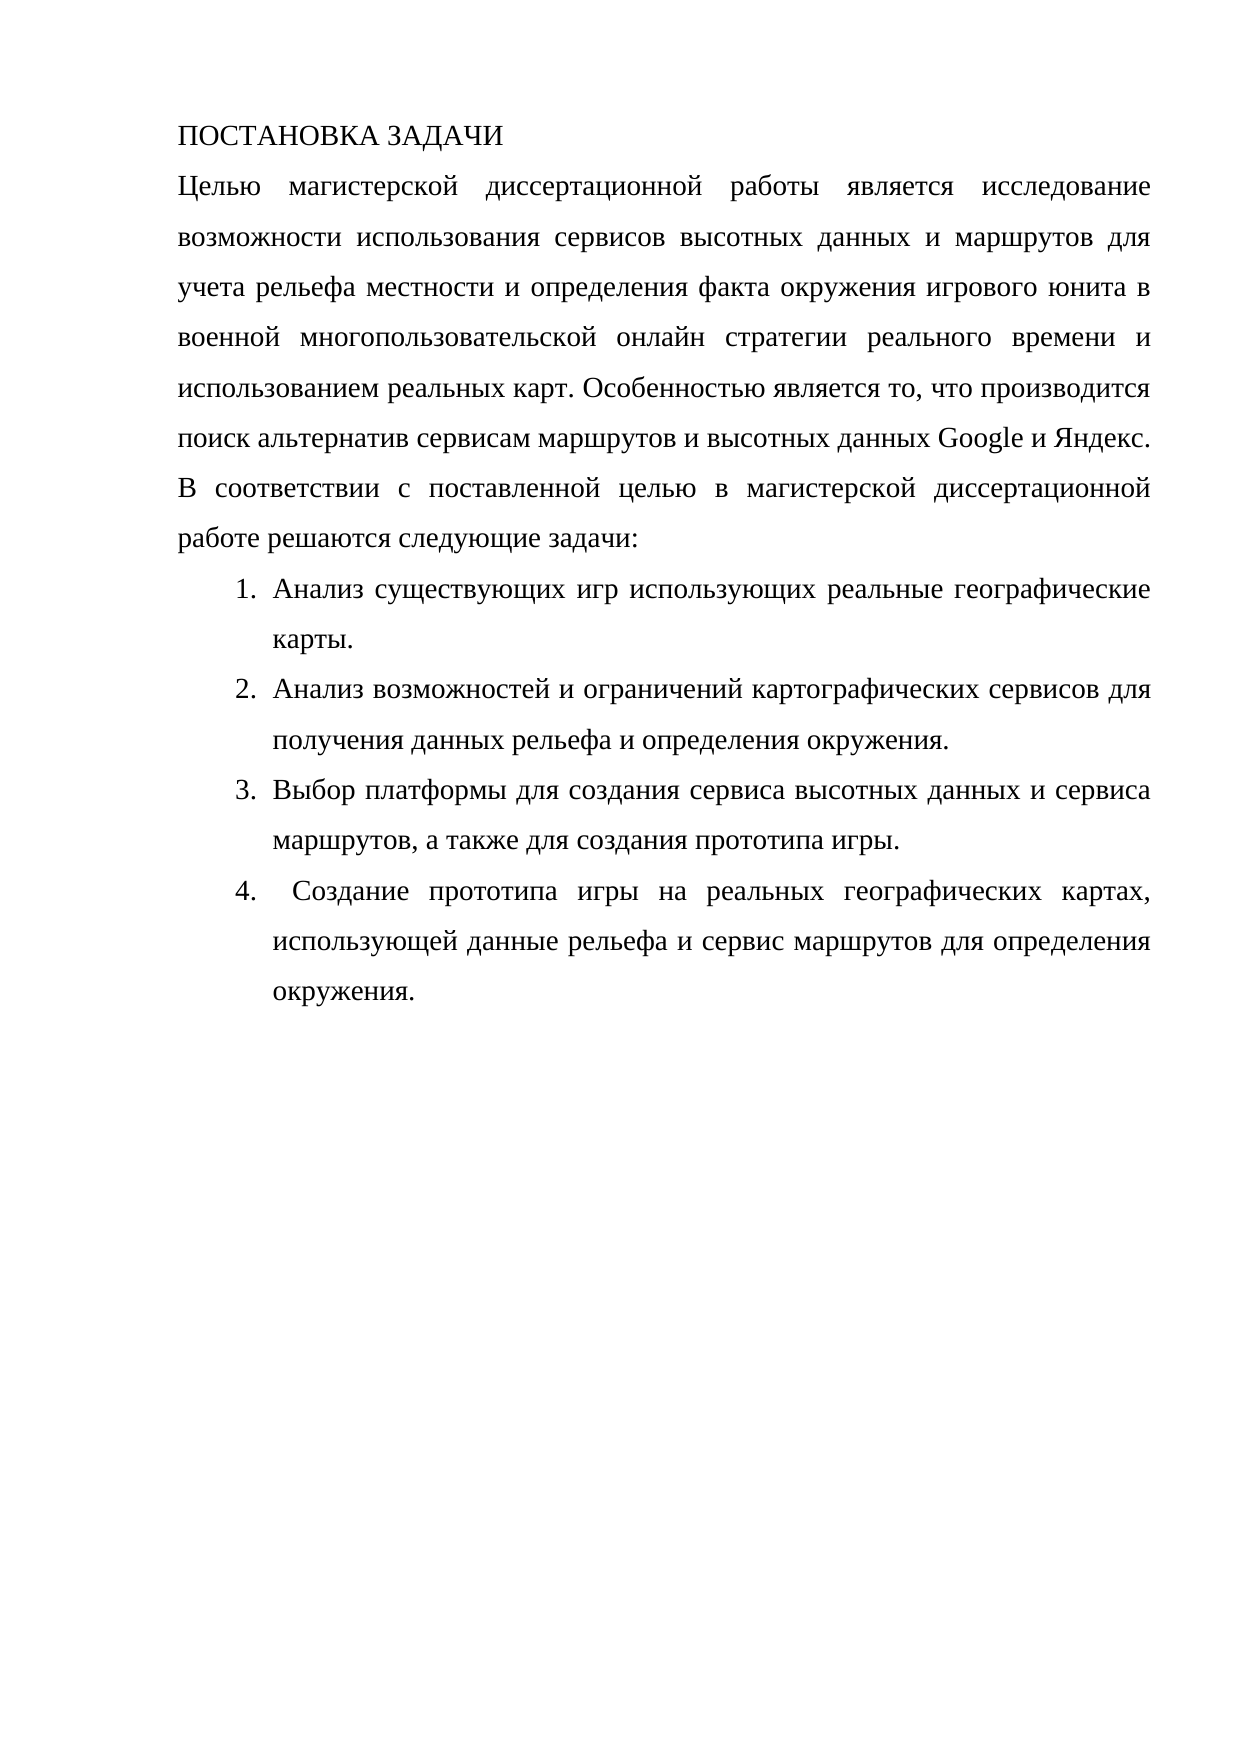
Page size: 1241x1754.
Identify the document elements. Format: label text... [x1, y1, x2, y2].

list Анализ существующих игр использующих реальные географические карты. [235, 571, 1152, 655]
list Создание прототипа игры на реальных географических картах, использующей данные рельефа и сервис маршрутов для определения окружения. [235, 873, 1152, 1007]
text ПОСТАНОВКА ЗАДАЧИ [177, 118, 1152, 152]
text В соответствии с поставленной целью в магистерской диссертационной работе решаются следующие задачи: [177, 470, 1152, 554]
text Целью магистерской диссертационной работы является исследование возможности использования сервисов высотных данных и маршрутов для учета рельефа местности и определения факта окружения игрового юнита в военной многопользовательской онлайн стратегии реального времени и использованием реальных карт. Особенностью является то, что производится поиск альтернатив сервисам маршрутов и высотных данных Google и Яндекс. [177, 168, 1152, 453]
list Анализ возможностей и ограничений картографических сервисов для получения данных рельефа и определения окружения. [235, 672, 1152, 755]
list Выбор платформы для создания сервиса высотных данных и сервиса маршрутов, а также для создания прототипа игры. [235, 772, 1152, 856]
